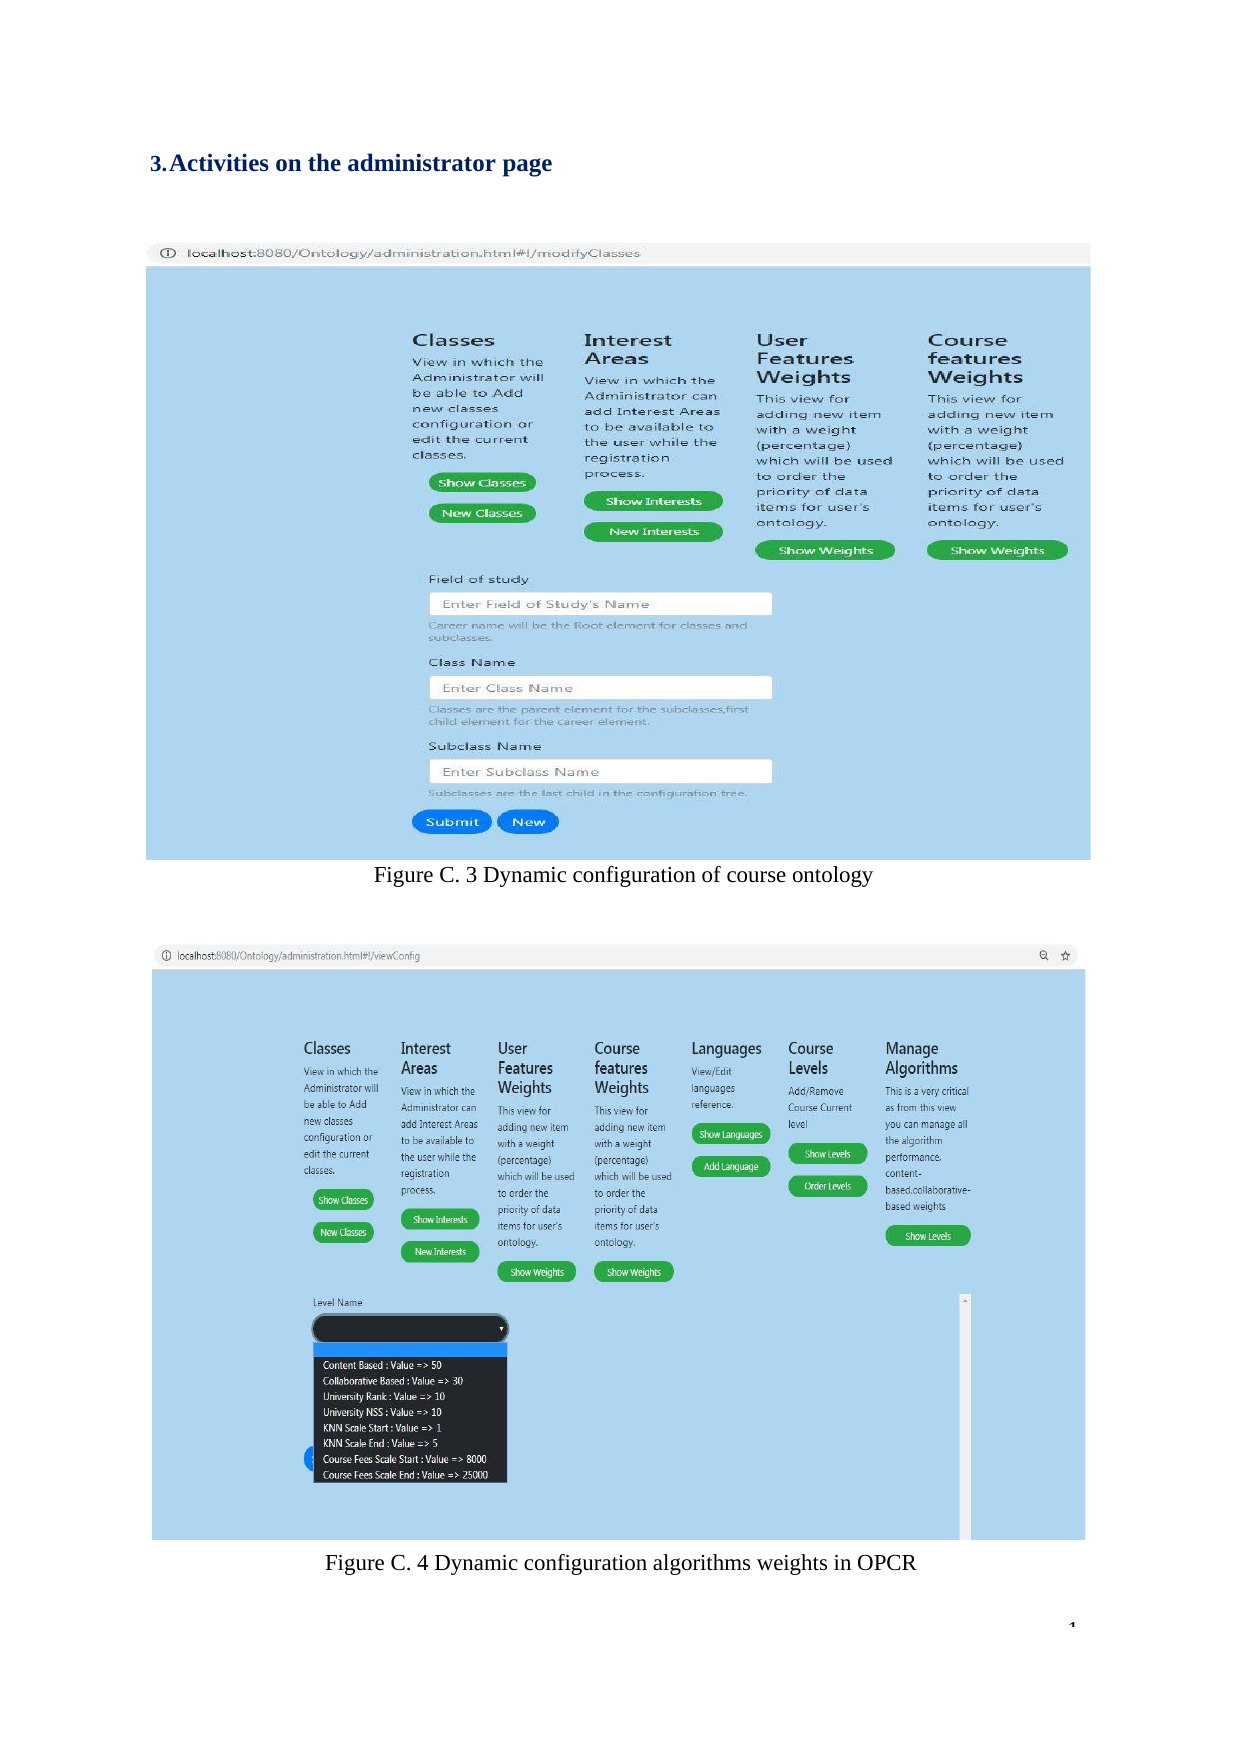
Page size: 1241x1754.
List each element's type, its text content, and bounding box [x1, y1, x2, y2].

picture [152, 942, 1086, 1540]
text Figure C. 3 Dynamic configuration of course ontology [373, 239, 1240, 887]
picture [146, 241, 1091, 860]
subtitle Activities on the administrator page [150, 148, 1240, 177]
